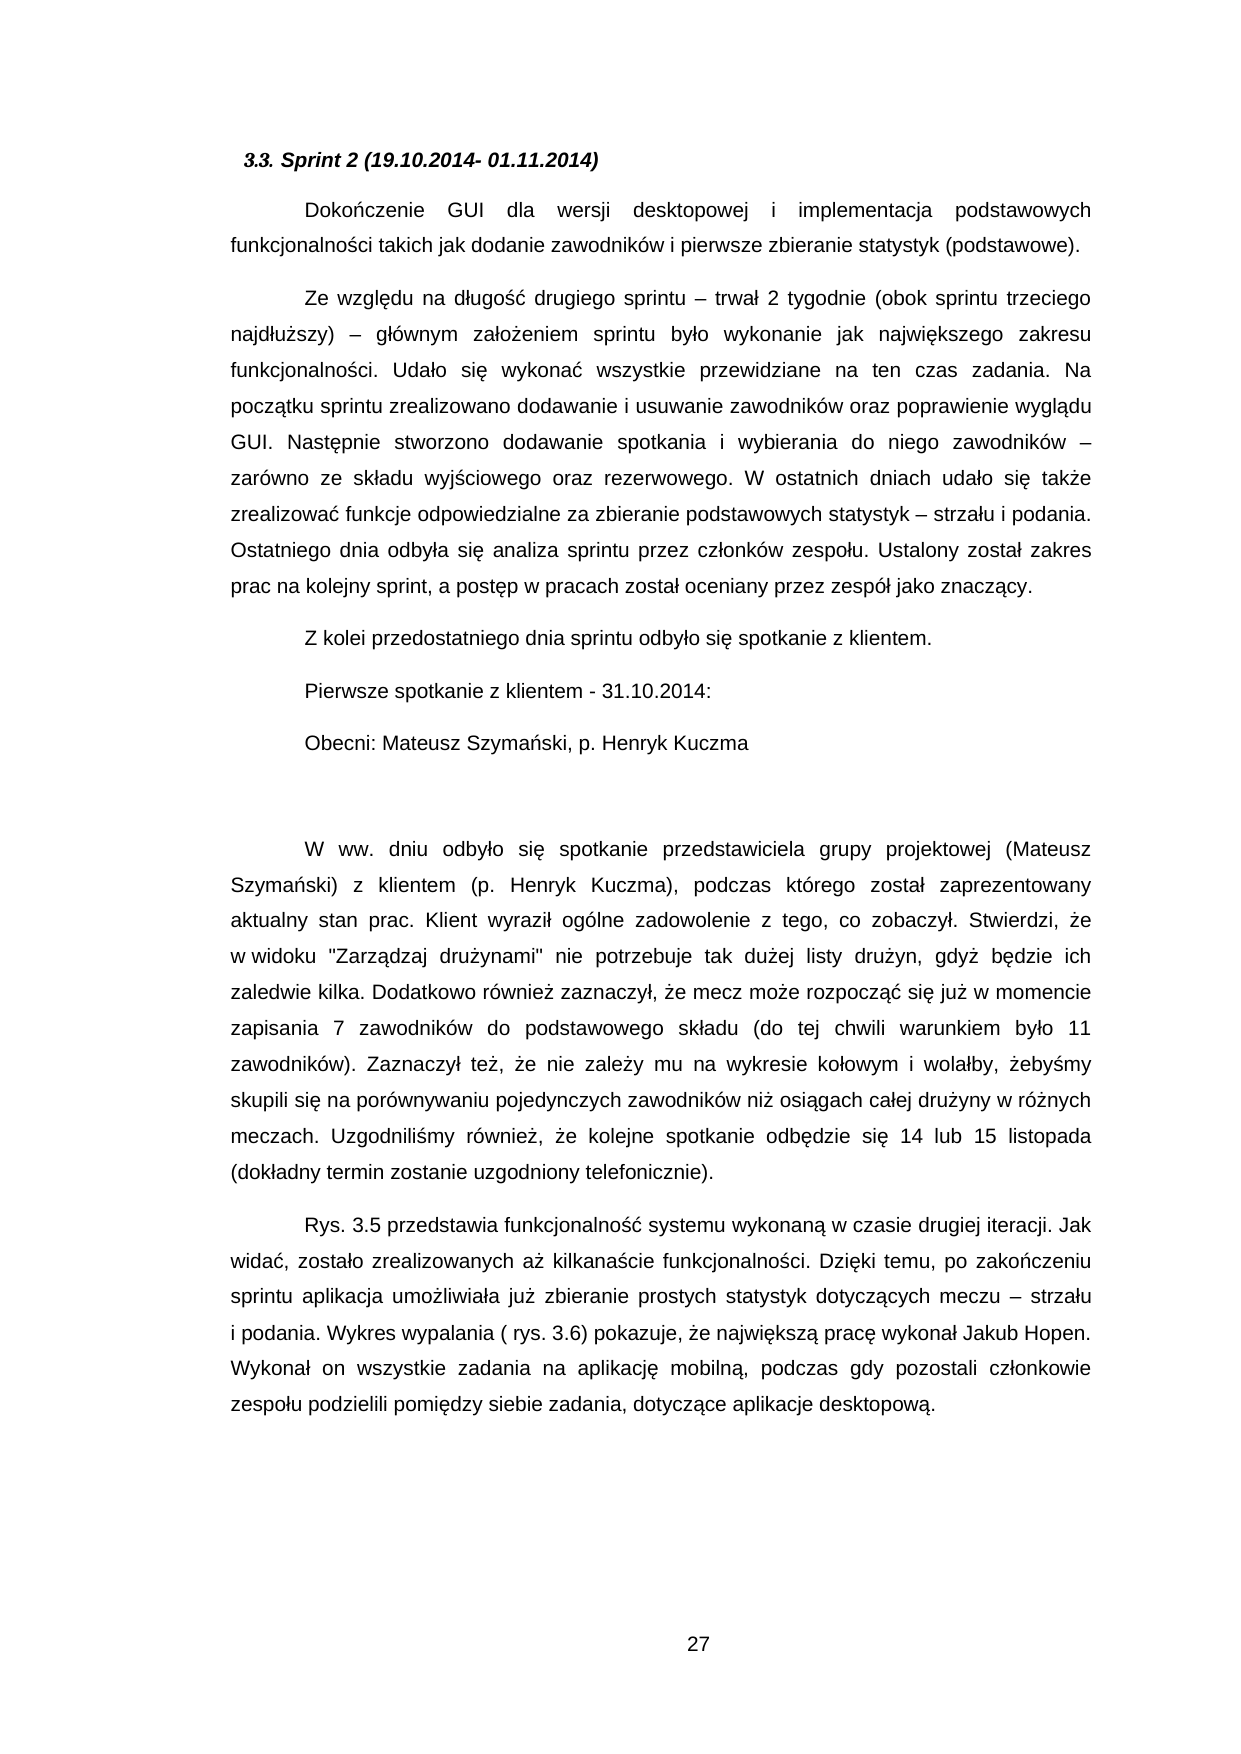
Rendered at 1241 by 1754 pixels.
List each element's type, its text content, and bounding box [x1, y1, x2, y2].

text Obecni: Mateusz Szymański, p. Henryk Kuczma [230, 731, 1092, 755]
text Z kolei przedostatniego dnia sprintu odbyło się spotkanie z klientem. [230, 626, 1092, 650]
subtitle Sprint 2 (19.10.2014- 01.11.2014) [244, 148, 1092, 172]
text Pierwsze spotkanie z klientem - 31.10.2014: [230, 679, 1092, 703]
text Ze względu na długość drugiego sprintu – trwał 2 tygodnie (obok sprintu trzeciego najdłuższy) – głównym założeniem sprintu było wykonanie jak największego zakresu funkcjonalności. Udało się wykonać wszystkie przewidziane na ten czas zadania. Na początku sprintu zrealizowano dodawanie i usuwanie zawodników oraz poprawienie wyglądu GUI. Następnie stworzono dodawanie spotkania i wybierania do niego zawodników – zarówno ze składu wyjściowego oraz rezerwowego. W ostatnich dniach udało się także zrealizować funkcje odpowiedzialne za zbieranie podstawowych statystyk – strzału i podania. Ostatniego dnia odbyła się analiza sprintu przez członków zespołu. Ustalony został zakres prac na kolejny sprint, a postęp w pracach został oceniany przez zespół jako znaczący. [230, 286, 1092, 597]
text W ww. dniu odbyło się spotkanie przedstawiciela grupy projektowej (Mateusz Szymański) z klientem (p. Henryk Kuczma), podczas którego został zaprezentowany aktualny stan prac. Klient wyraził ogólne zadowolenie z tego, co zobaczył. Stwierdzi, że w widoku "Zarządzaj drużynami" nie potrzebuje tak dużej listy drużyn, gdyż będzie ich zaledwie kilka. Dodatkowo również zaznaczył, że mecz może rozpocząć się już w momencie zapisania 7 zawodników do podstawowego składu (do tej chwili warunkiem było 11 zawodników). Zaznaczył też, że nie zależy mu na wykresie kołowym i wolałby, żebyśmy skupili się na porównywaniu pojedynczych zawodników niż osiągach całej drużyny w różnych meczach. Uzgodniliśmy również, że kolejne spotkanie odbędzie się 14 lub 15 listopada (dokładny termin zostanie uzgodniony telefonicznie). [230, 836, 1092, 1184]
text Rys. 3.5 przedstawia funkcjonalność systemu wykonaną w czasie drugiej iteracji. Jak widać, zostało zrealizowanych aż kilkanaście funkcjonalności. Dzięki temu, po zakończeniu sprintu aplikacja umożliwiała już zbieranie prostych statystyk dotyczących meczu – strzału i podania. Wykres wypalania ( rys. 3.6) pokazuje, że największą pracę wykonał Jakub Hopen. Wykonał on wszystkie zadania na aplikację mobilną, podczas gdy pozostali członkowie zespołu podzielili pomiędzy siebie zadania, dotyczące aplikacje desktopową. [230, 1212, 1092, 1416]
text Dokończenie GUI dla wersji desktopowej i implementacja podstawowych funkcjonalności takich jak dodanie zawodników i pierwsze zbieranie statystyk (podstawowe). [230, 197, 1092, 257]
